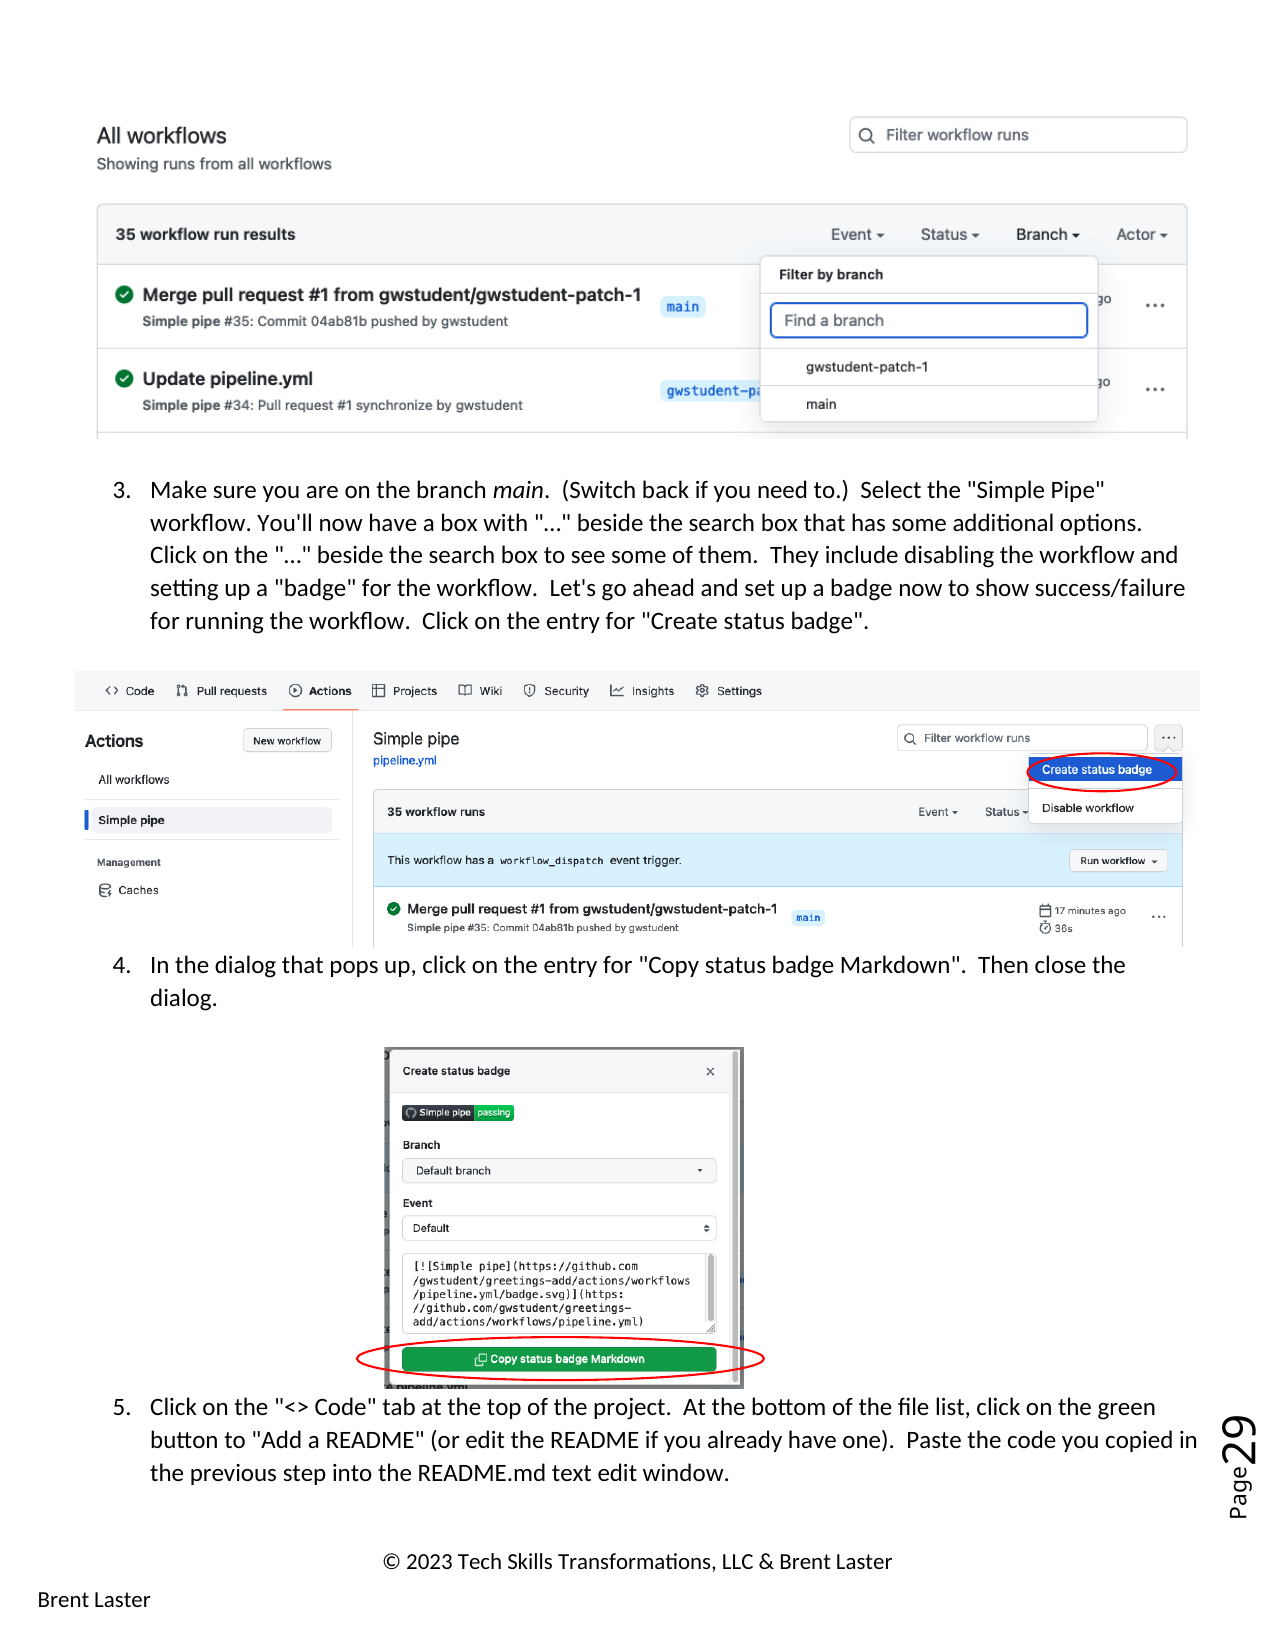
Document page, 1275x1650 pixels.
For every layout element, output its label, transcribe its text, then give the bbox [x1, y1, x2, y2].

list Make sure you are on the branch main. (Switch back if you need to.) Select the "Simple Pipe" workflow. You'll now have a box with "…" beside the search box that has some additional options. Click on the "…" beside the search box to see some of them. They include disabling the workflow and setting up a "badge" for the workflow. Let's go ahead and set up a badge now to show success/failure for running the workflow. Click on the entry for "Create status badge". [112, 474, 1200, 636]
list Click on the "<> Code" tab at the top of the project. At the bottom of the file list, click on the green button to "Add a README" (or edit the README if you already have one). Paste the code you copied in the previous step into the README.md text edit window. [112, 1391, 1200, 1487]
picture [75, 103, 1200, 439]
picture [75, 671, 1200, 947]
picture [384, 1047, 744, 1347]
list In the dialog that pops up, click on the entry for "Copy status badge Markdown". Then close the dialog. [112, 949, 1200, 1012]
picture [384, 1339, 744, 1379]
picture [384, 1370, 744, 1389]
